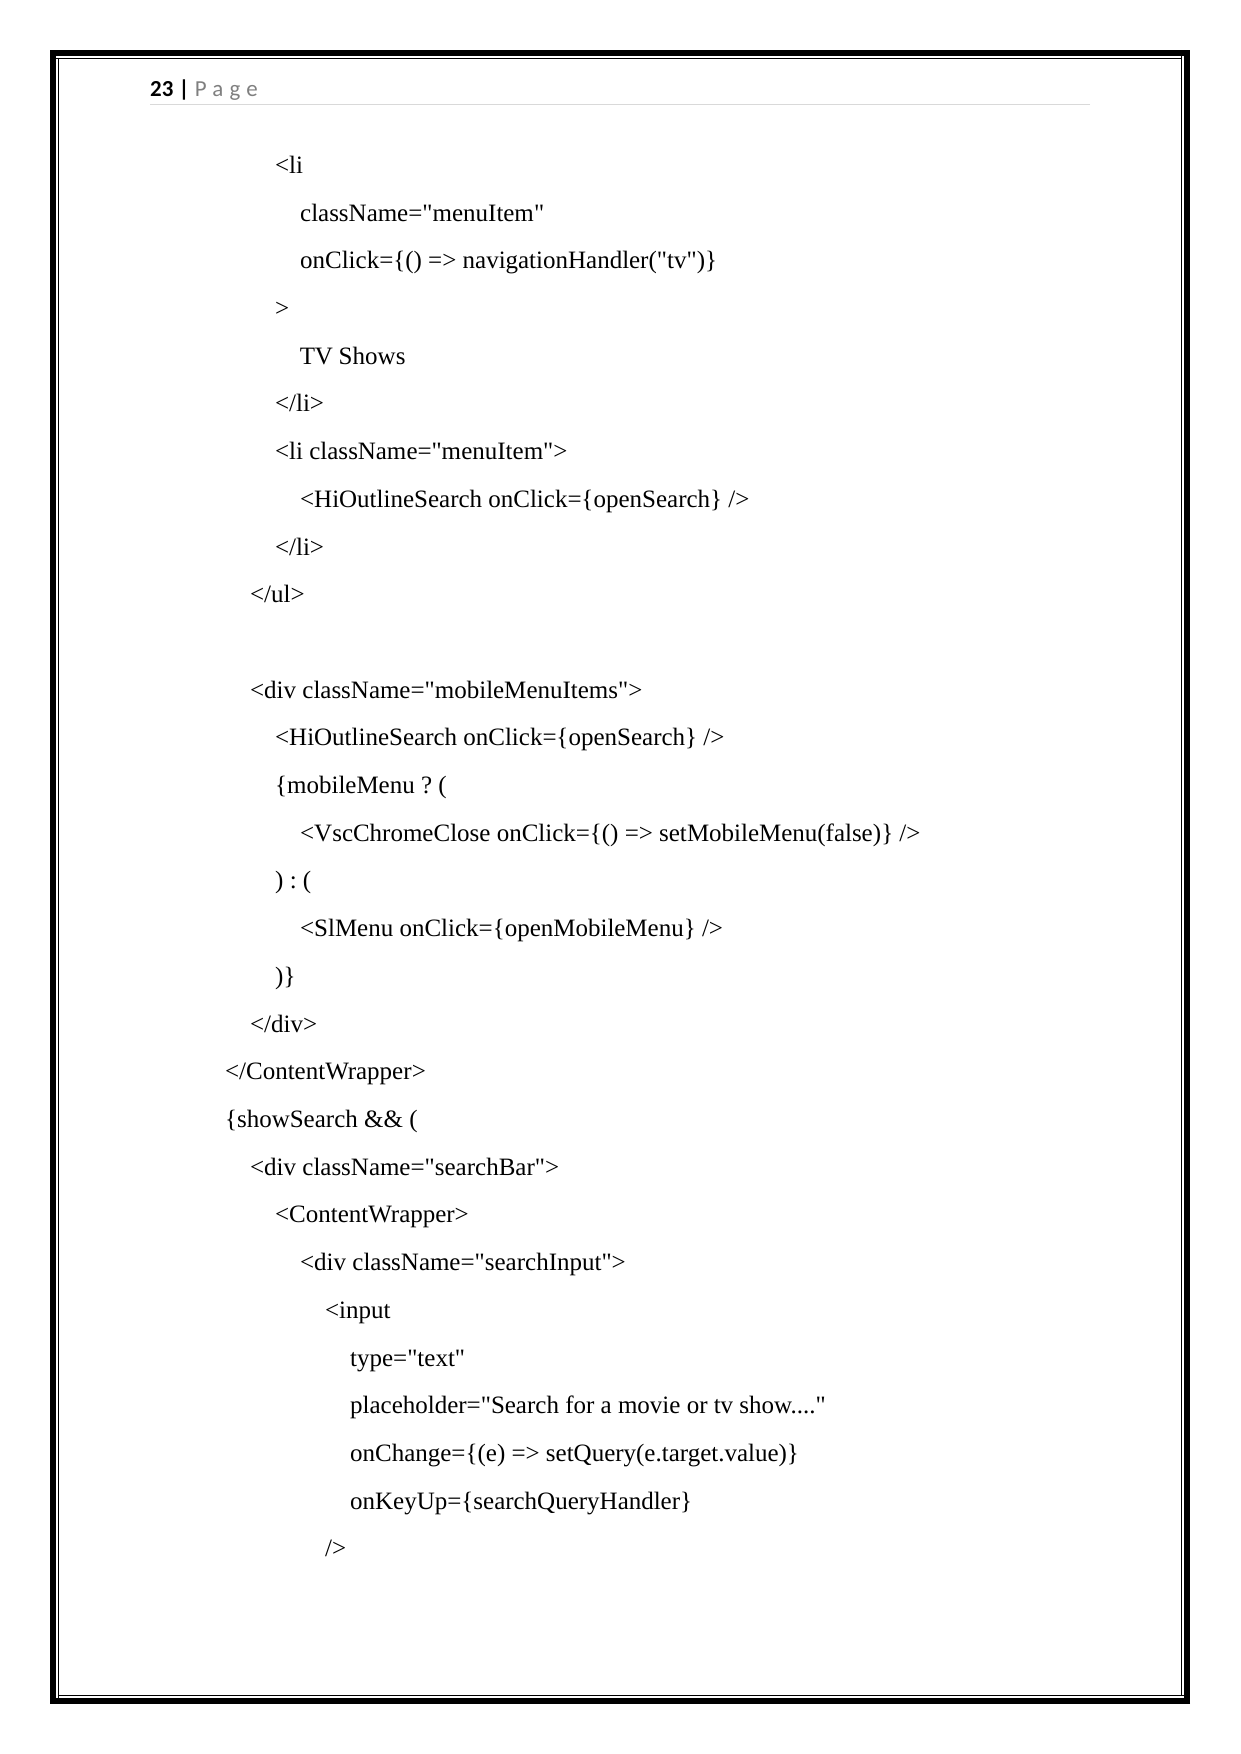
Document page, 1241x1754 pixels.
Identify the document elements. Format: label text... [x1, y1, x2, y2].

text <VscChromeClose onClick={() => setMobileMenu(false)} /> [150, 818, 1090, 847]
text ) : ( [150, 866, 1090, 894]
text <HiOutlineSearch onClick={openSearch} /> [150, 722, 1090, 751]
text <input [150, 1295, 1090, 1324]
text onKeyUp={searchQueryHandler} [150, 1486, 1090, 1514]
text TV Shows [150, 341, 1090, 369]
text )} [150, 961, 1090, 990]
text </li> [150, 532, 1090, 560]
text className="menuItem" [150, 198, 1090, 226]
text onChange={(e) => setQuery(e.target.value)} [150, 1438, 1090, 1467]
text <li className="menuItem"> [150, 436, 1090, 465]
text placeholder="Search for a movie or tv show...." [150, 1390, 1090, 1419]
text </li> [150, 388, 1090, 417]
text <div className="searchInput"> [150, 1247, 1090, 1276]
text </ul> [150, 579, 1090, 608]
text </div> [150, 1009, 1090, 1037]
text <HiOutlineSearch onClick={openSearch} /> [150, 484, 1090, 513]
text <SlMenu onClick={openMobileMenu} /> [150, 913, 1090, 942]
text </ContentWrapper> [150, 1056, 1090, 1085]
text <div className="searchBar"> [150, 1152, 1090, 1181]
text {showSearch && ( [150, 1104, 1090, 1133]
text <ContentWrapper> [150, 1199, 1090, 1228]
text <li [150, 150, 1090, 179]
text <div className="mobileMenuItems"> [150, 675, 1090, 703]
text {mobileMenu ? ( [150, 770, 1090, 799]
text type="text" [150, 1343, 1090, 1371]
text /> [150, 1533, 1090, 1562]
text > [150, 293, 1090, 322]
text onClick={() => navigationHandler("tv")} [150, 245, 1090, 274]
